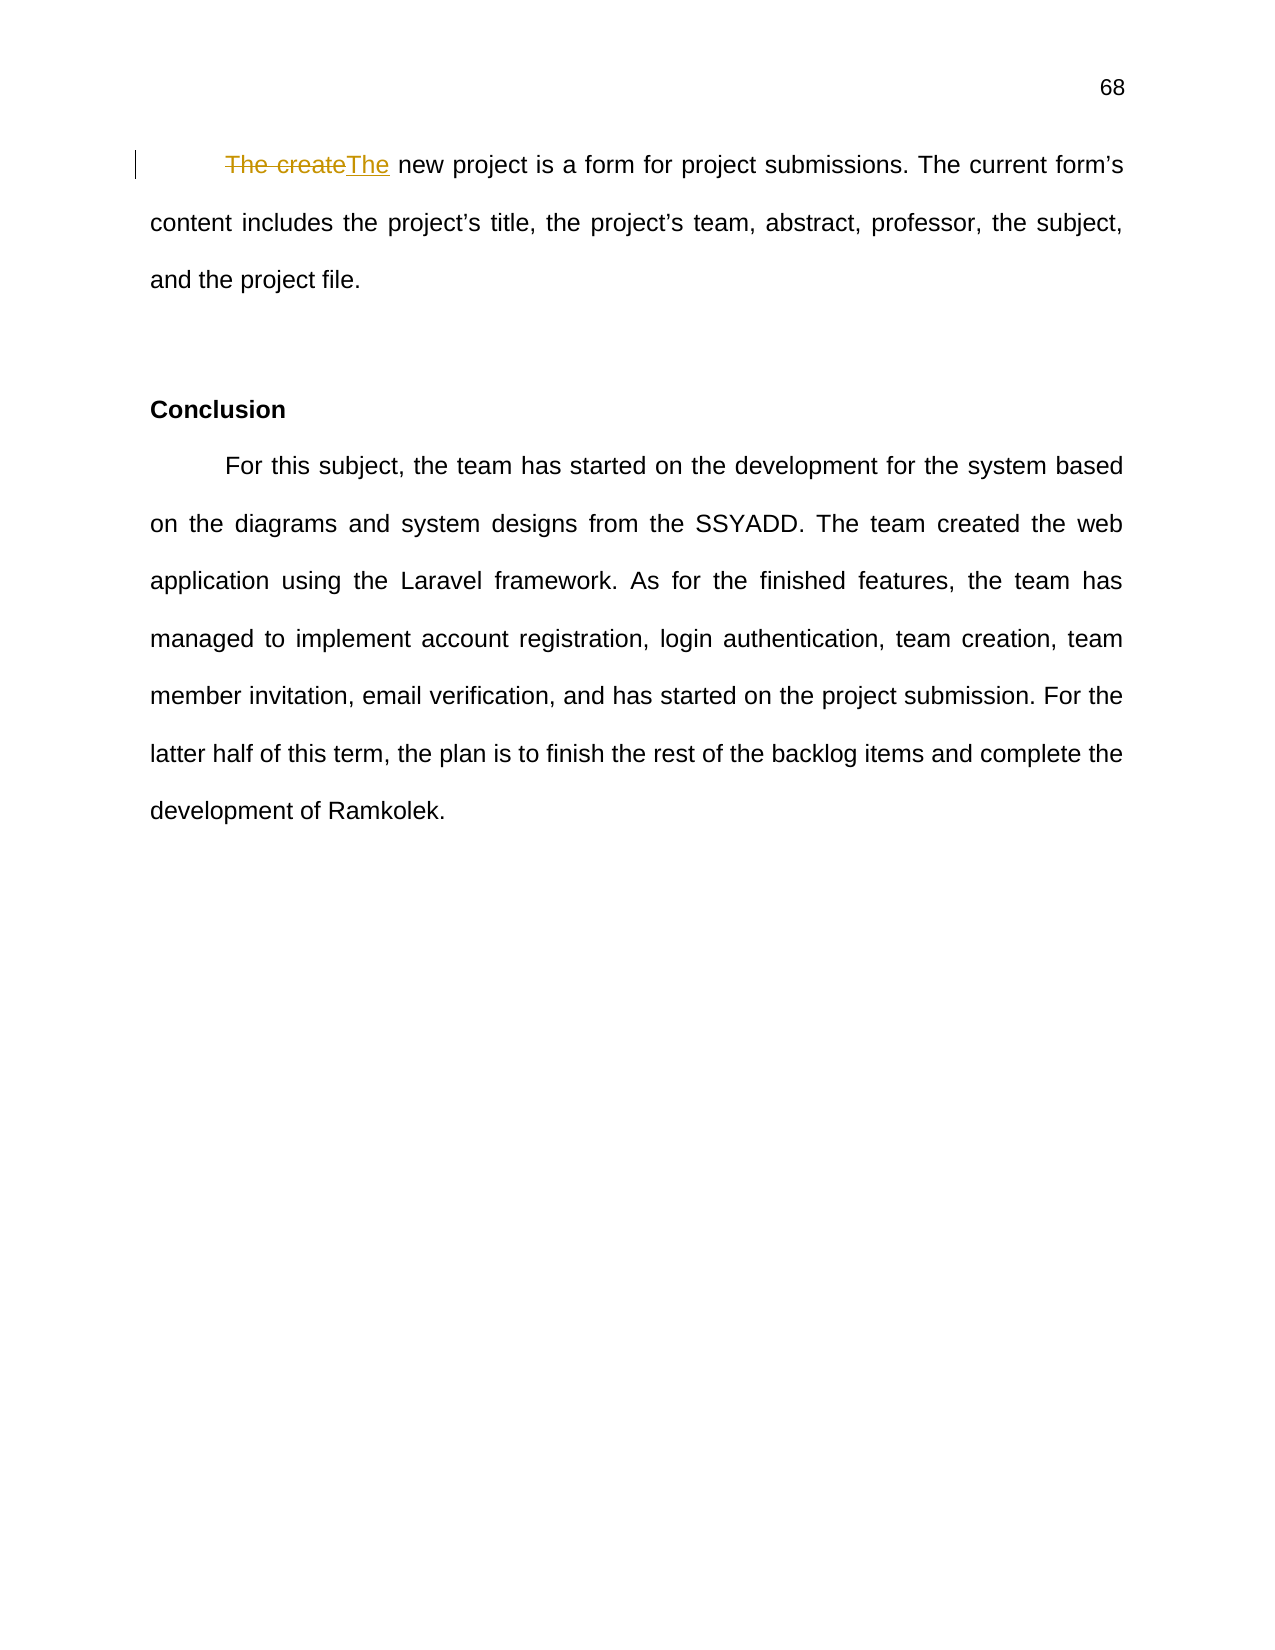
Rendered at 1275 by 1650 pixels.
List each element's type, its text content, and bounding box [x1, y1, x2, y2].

text new project is a form for project submissions. The current form’s content includes the project’s title, the project’s team, abstract, professor, the subject, and the project file. [150, 150, 1125, 294]
text For this subject, the team has started on the development for the system based on the diagrams and system designs from the SSYADD. The team created the web application using the Laravel framework. As for the finished features, the team has managed to implement account registration, login authentication, team creation, team member invitation, email verification, and has started on the project submission. For the latter half of this term, the plan is to finish the rest of the backlog items and complete the development of Ramkolek. [150, 451, 1125, 825]
subtitle Conclusion [150, 395, 1125, 424]
